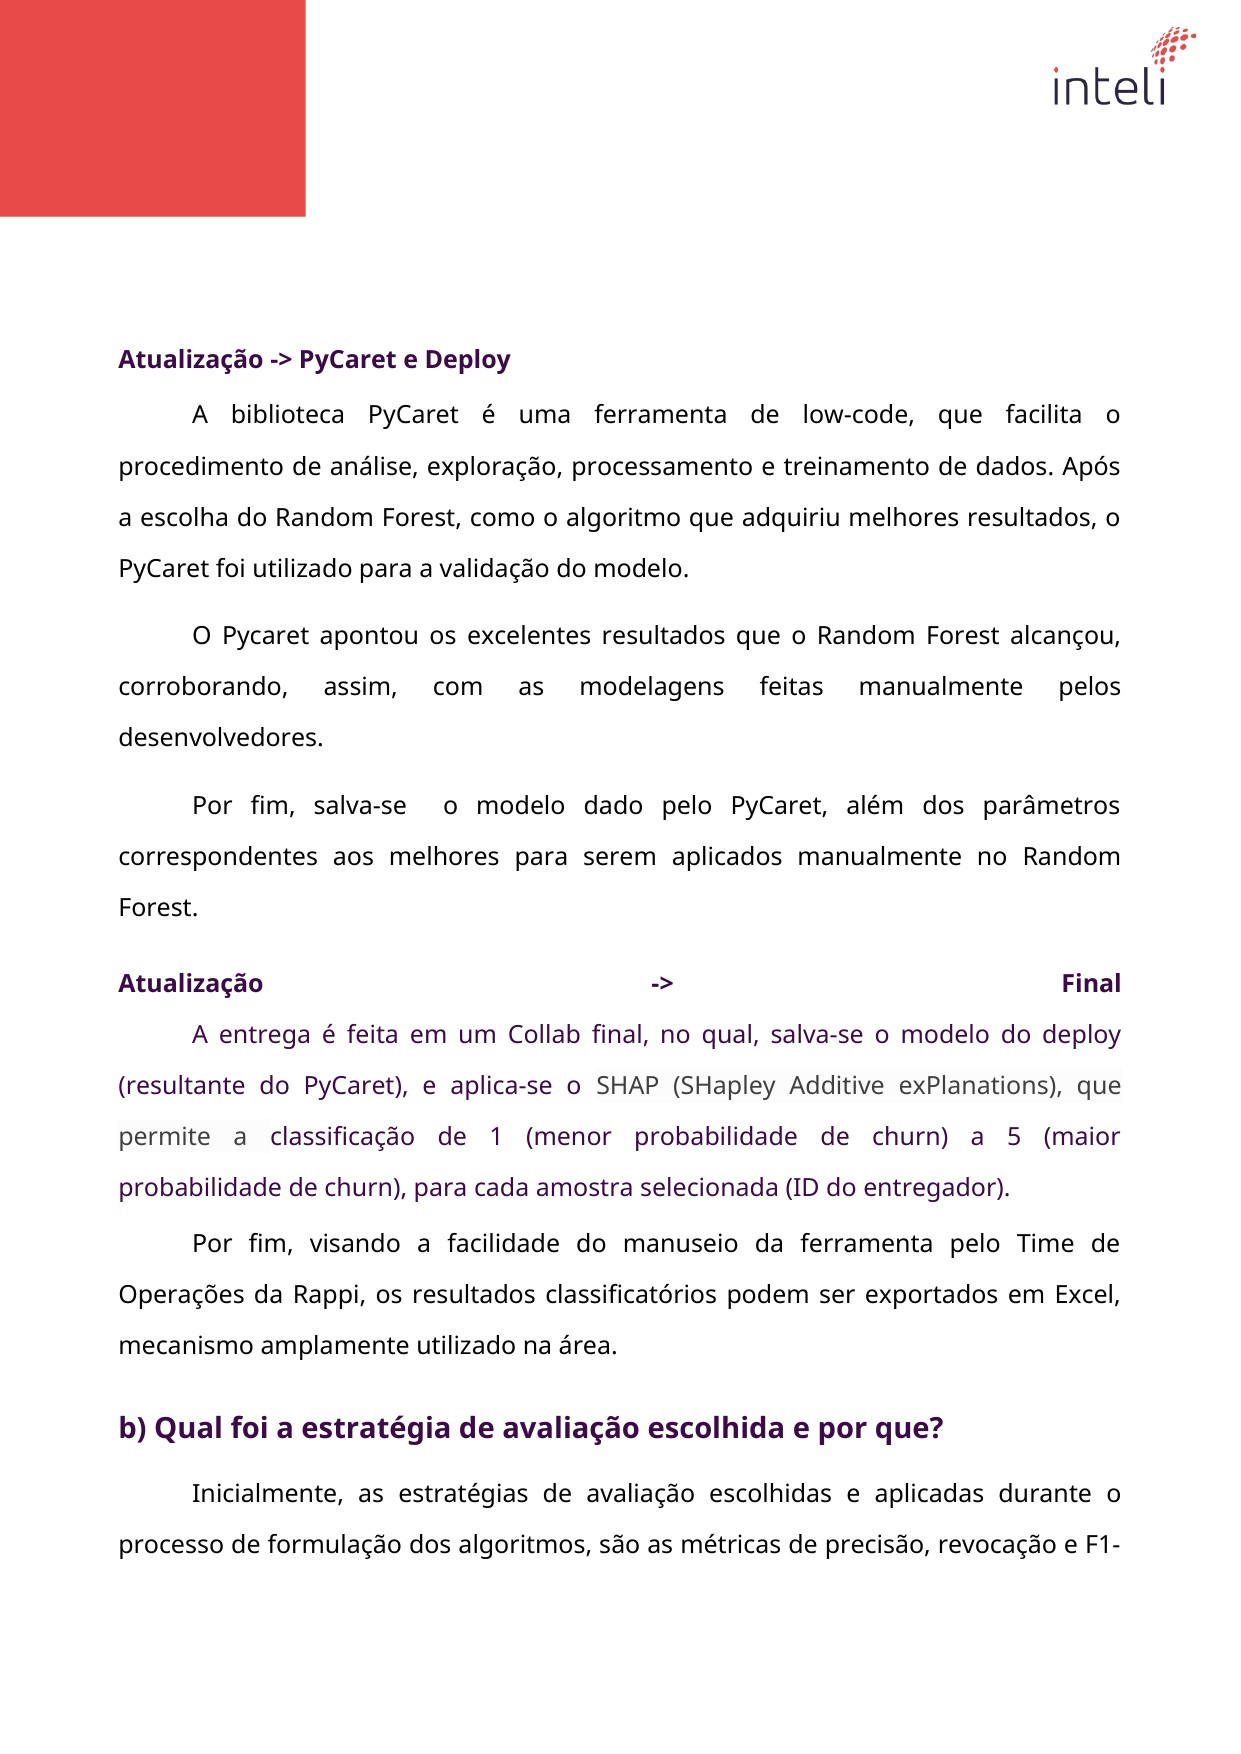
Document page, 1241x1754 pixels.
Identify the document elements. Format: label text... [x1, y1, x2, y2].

picture [0, 0, 306, 217]
subtitle Atualização -> Final A entrega é feita em um Collab final, no qual, salva-se o modelo do deploy (resultante do PyCaret), e aplica-se o SHAP (SHapley Additive exPlanations), que permite a classificação de 1 (menor probabilidade de churn) a 5 (maior probabilidade de churn), para cada amostra selecionada (ID do entregador). [118, 966, 1122, 1204]
subtitle Atualização -> PyCaret e Deploy [118, 342, 1122, 376]
text O Pycaret apontou os excelentes resultados que o Random Forest alcançou, corroborando, assim, com as modelagens feitas manualmente pelos desenvolvedores. [118, 618, 1122, 754]
text A biblioteca PyCaret é uma ferramenta de low-code, que facilita o procedimento de análise, exploração, processamento e treinamento de dados. Após a escolha do Random Forest, como o algoritmo que adquiriu melhores resultados, o PyCaret foi utilizado para a validação do modelo. [118, 397, 1122, 584]
subtitle b) Qual foi a estratégia de avaliação escolhida e por que? [118, 1408, 1122, 1447]
text Por fim, salva-se o modelo dado pelo PyCaret, além dos parâmetros correspondentes aos melhores para serem aplicados manualmente no Random Forest. [118, 788, 1122, 924]
picture [1054, 27, 1197, 105]
text Por fim, visando a facilidade do manuseio da ferramenta pelo Time de Operações da Rappi, os resultados classificatórios podem ser exportados em Excel, mecanismo amplamente utilizado na área. [118, 1225, 1122, 1361]
